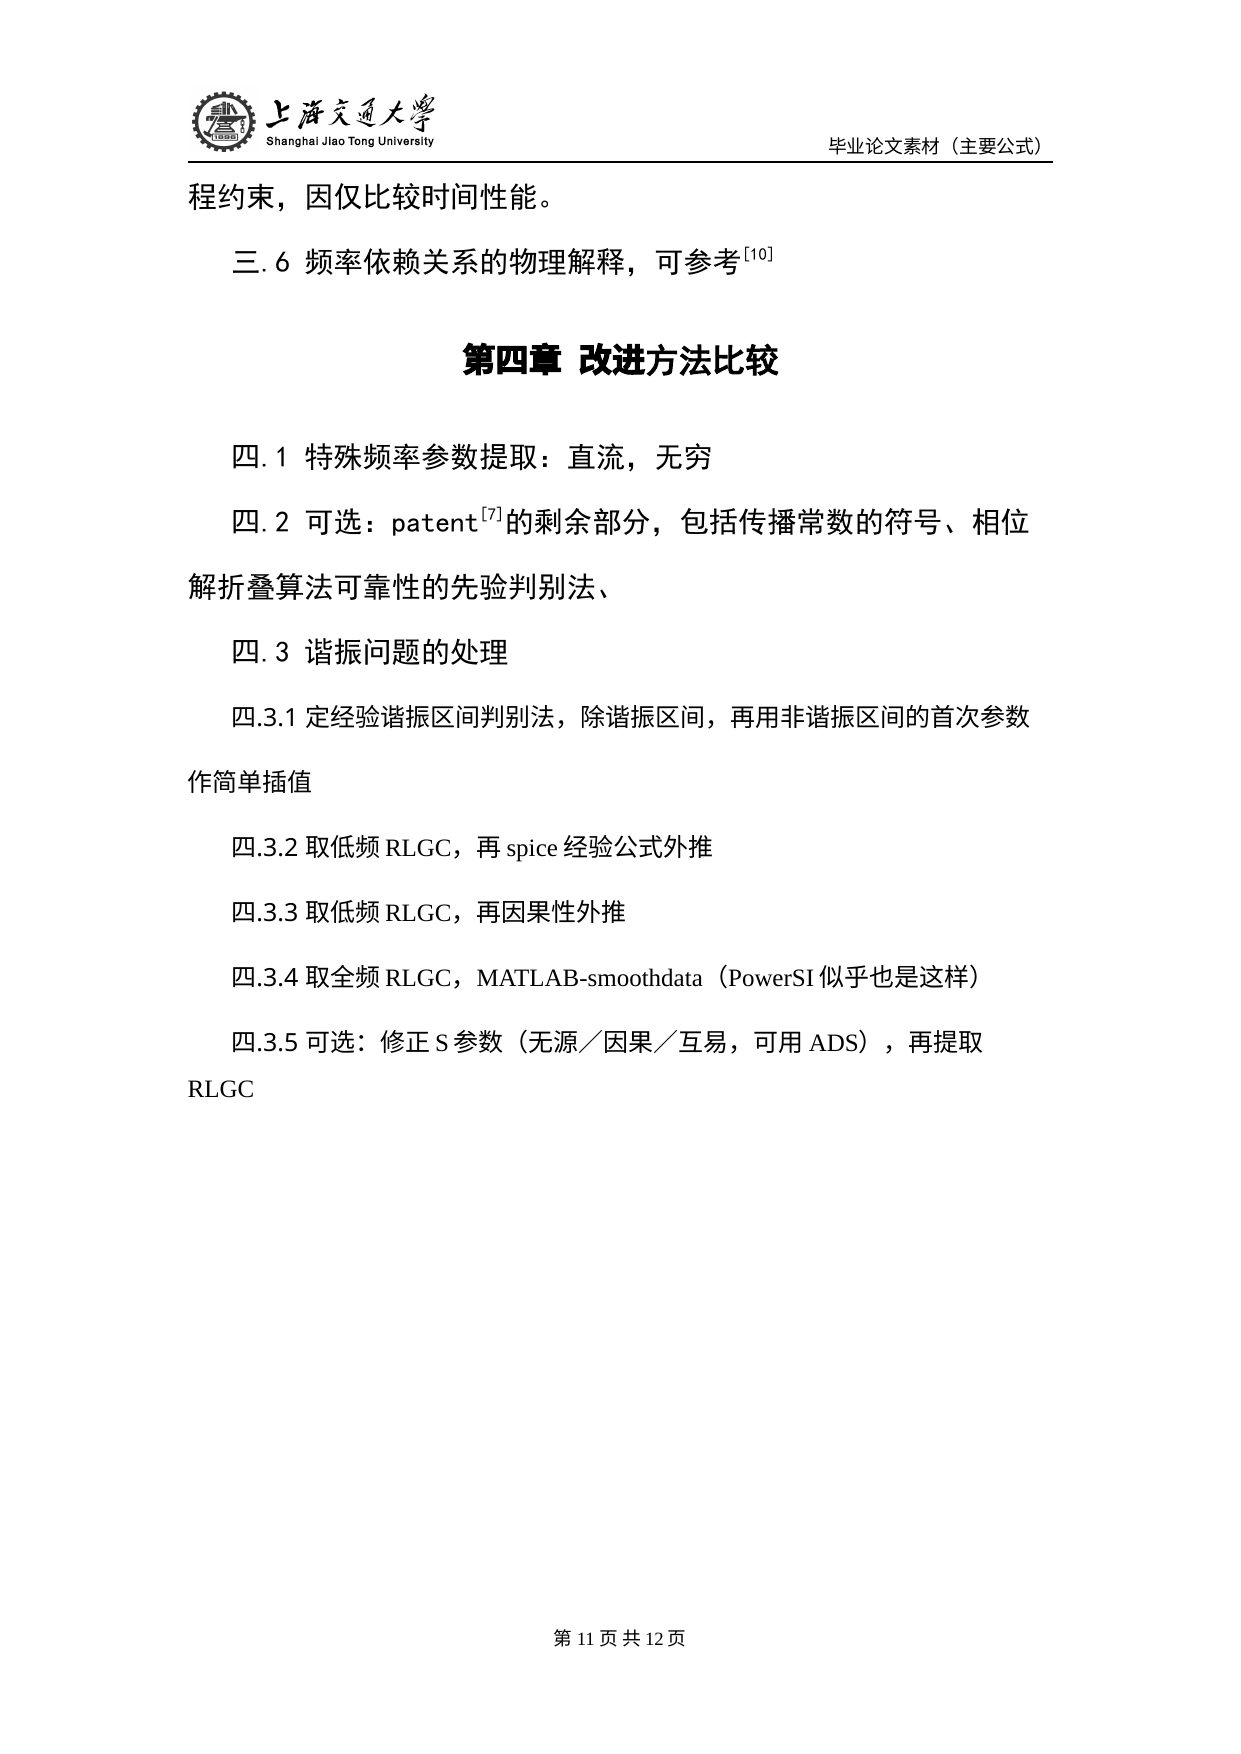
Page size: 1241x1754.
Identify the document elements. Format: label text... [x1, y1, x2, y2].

subtitle 定经验谐振区间判别法，除谐振区间，再用非谐振区间的首次参数作简单插值 [187, 683, 1050, 813]
subtitle 取全频RLGC，MATLAB-smoothdata（PowerSI似乎也是这样） [187, 943, 1050, 1008]
subtitle 取低频RLGC，再因果性外推 [187, 878, 1050, 943]
subtitle 频率依赖关系的物理解释，可参考[10] [187, 228, 1050, 293]
subtitle 取低频RLGC，再spice经验公式外推 [187, 813, 1050, 878]
subtitle 可选：patent[7]的剩余部分，包括传播常数的符号、相位解折叠算法可靠性的先验判别法、 [187, 488, 1050, 618]
subtitle 谐振问题的处理 [187, 618, 1050, 683]
subtitle 可选：修正S参数（无源／因果／互易，可用ADS），再提取RLGC [187, 1008, 1050, 1105]
subtitle 改进方法比较 [187, 325, 1053, 390]
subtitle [187, 163, 1050, 228]
subtitle 特殊频率参数提取：直流，无穷 [187, 423, 1050, 488]
